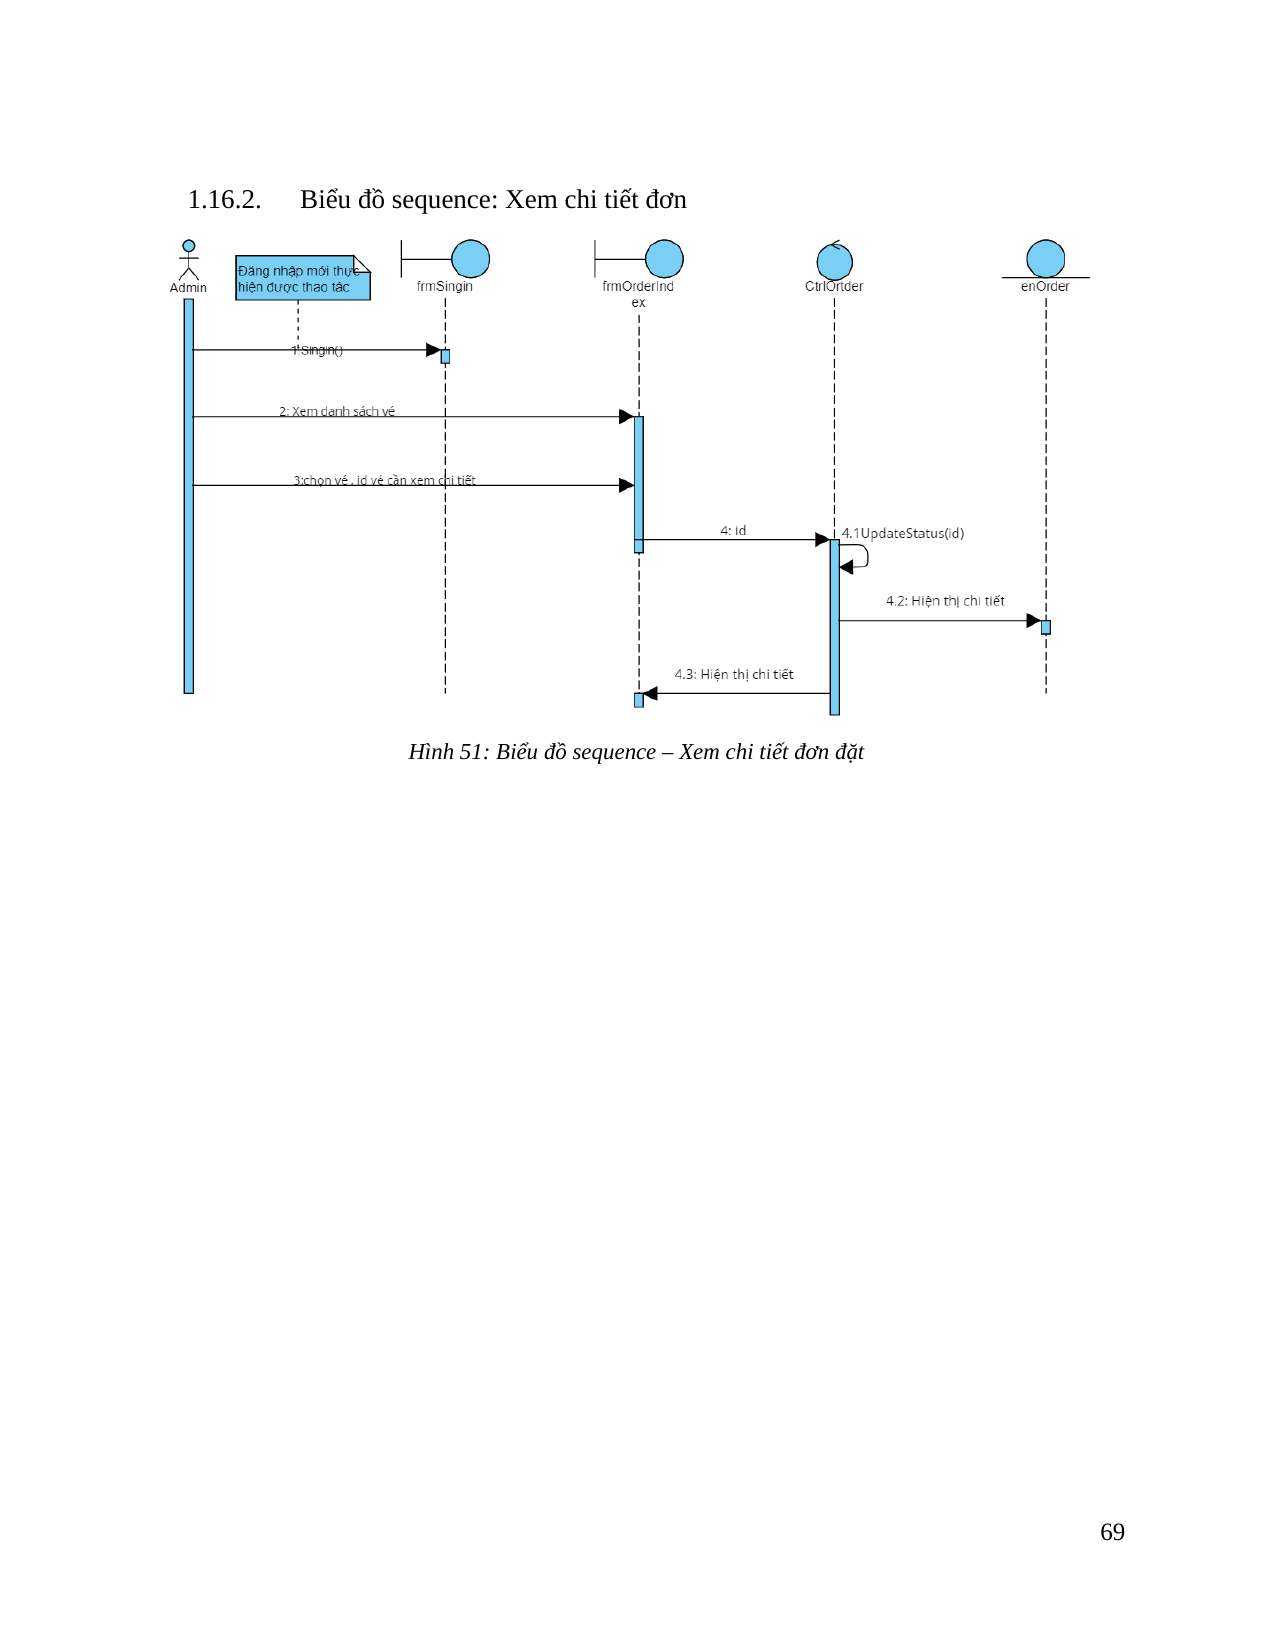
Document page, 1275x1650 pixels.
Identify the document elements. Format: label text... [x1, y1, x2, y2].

subtitle Biểu đồ sequence: Xem chi tiết đơn [187, 183, 1125, 214]
text Hình 51: Biểu đồ sequence – Xem chi tiết đơn đặt [150, 739, 1125, 764]
picture [150, 214, 1125, 739]
